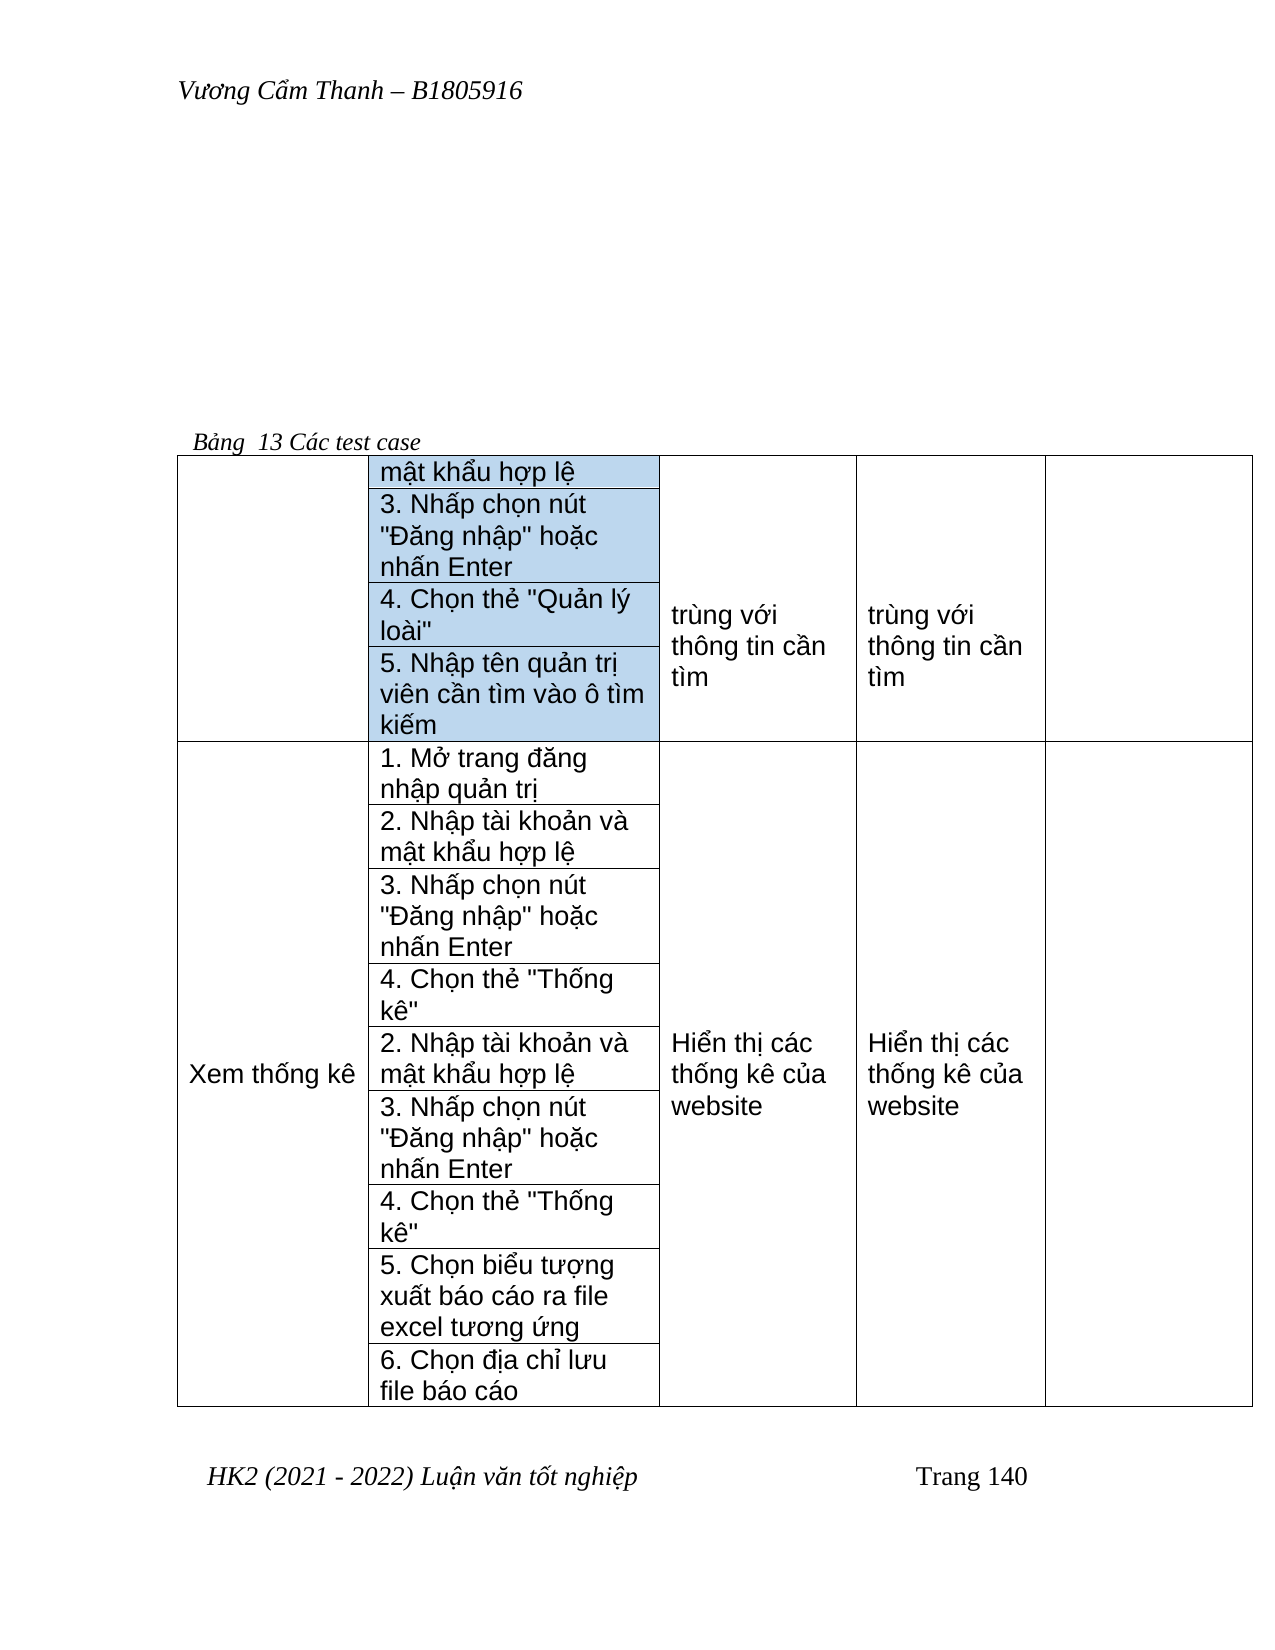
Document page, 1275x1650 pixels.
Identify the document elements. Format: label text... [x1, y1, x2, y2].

table_cell 4. Chọn thẻ "Quản lý loài" [369, 583, 659, 646]
table_cell 6. Chọn địa chỉ lưu file báo cáo [369, 1344, 659, 1406]
table_cell 5. Chọn biểu tượng xuất báo cáo ra file excel tương ứng [369, 1249, 659, 1343]
table_cell 5. Nhập tên quản trị viên cần tìm vào ô tìm kiếm [369, 647, 659, 741]
table_cell [1046, 742, 1252, 1406]
table_cell 2. Nhập tài khoản và mật khẩu hợp lệ [369, 1027, 659, 1089]
table_cell 1. Mở trang đăng nhập quản trị [369, 742, 659, 804]
table_cell Hiển thị các thống kê của website [857, 742, 1045, 1406]
table_cell Hiển thị các thống kê của website [660, 742, 856, 1406]
table_cell Xem thống kê [178, 742, 368, 1406]
table_cell 3. Nhấp chọn nút "Đăng nhập" hoặc nhấn Enter [369, 489, 659, 582]
table_cell 4. Chọn thẻ "Thống kê" [369, 964, 659, 1026]
table_cell 2. Nhập tài khoản và mật khẩu hợp lệ [369, 805, 659, 868]
table_cell 2. Nhập tài khoản và mật khẩu hợp lệ [369, 456, 659, 487]
table_cell 3. Nhấp chọn nút "Đăng nhập" hoặc nhấn Enter [369, 1091, 659, 1184]
table_cell 4. Chọn thẻ "Thống kê" [369, 1185, 659, 1248]
table_cell 3. Nhấp chọn nút "Đăng nhập" hoặc nhấn Enter [369, 869, 659, 962]
